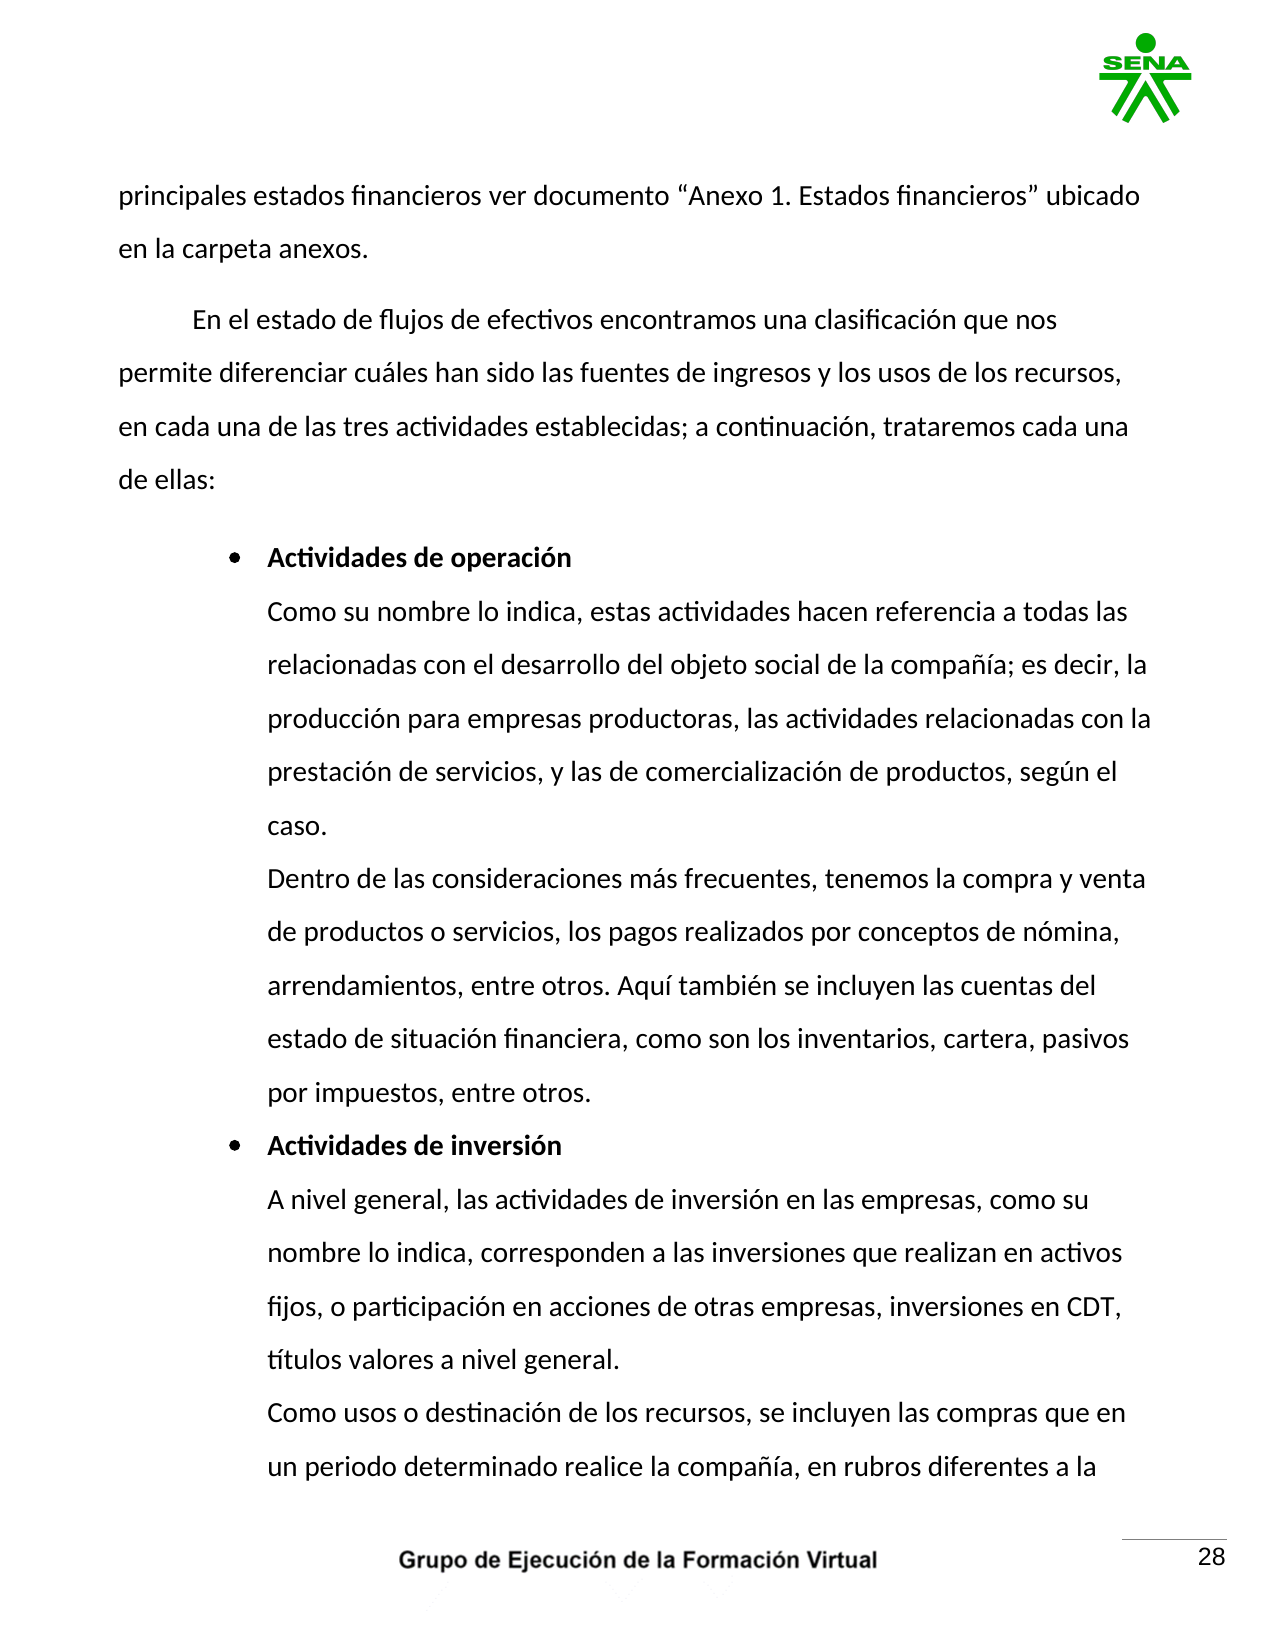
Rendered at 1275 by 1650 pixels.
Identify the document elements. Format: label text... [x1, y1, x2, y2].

picture [1099, 33, 1192, 123]
list Dentro de las consideraciones más frecuentes, tenemos la compra y venta de productos o servicios, los pagos realizados por conceptos de nómina, arrendamientos, entre otros. Aquí también se incluyen las cuentas del estado de situación financiera, como son los inventarios, cartera, pasivos por impuestos, entre otros. [267, 860, 1157, 1109]
list A nivel general, las actividades de inversión en las empresas, como su nombre lo indica, corresponden a las inversiones que realizan en activos fijos, o participación en acciones de otras empresas, inversiones en CDT, títulos valores a nivel general. [267, 1181, 1157, 1377]
list Como su nombre lo indica, estas actividades hacen referencia a todas las relacionadas con el desarrollo del objeto social de la compañía; es decir, la producción para empresas productoras, las actividades relacionadas con la prestación de servicios, y las de comercialización de productos, según el caso. [267, 593, 1157, 842]
text En el estado de flujos de efectivos encontramos una clasificación que nos permite diferenciar cuáles han sido las fuentes de ingresos y los usos de los recursos, en cada una de las tres actividades establecidas; a continuación, trataremos cada una de ellas: [118, 301, 1157, 497]
list Actividades de inversión [229, 1127, 1157, 1163]
list Actividades de operación [229, 539, 1157, 575]
picture [0, 1500, 1275, 1611]
